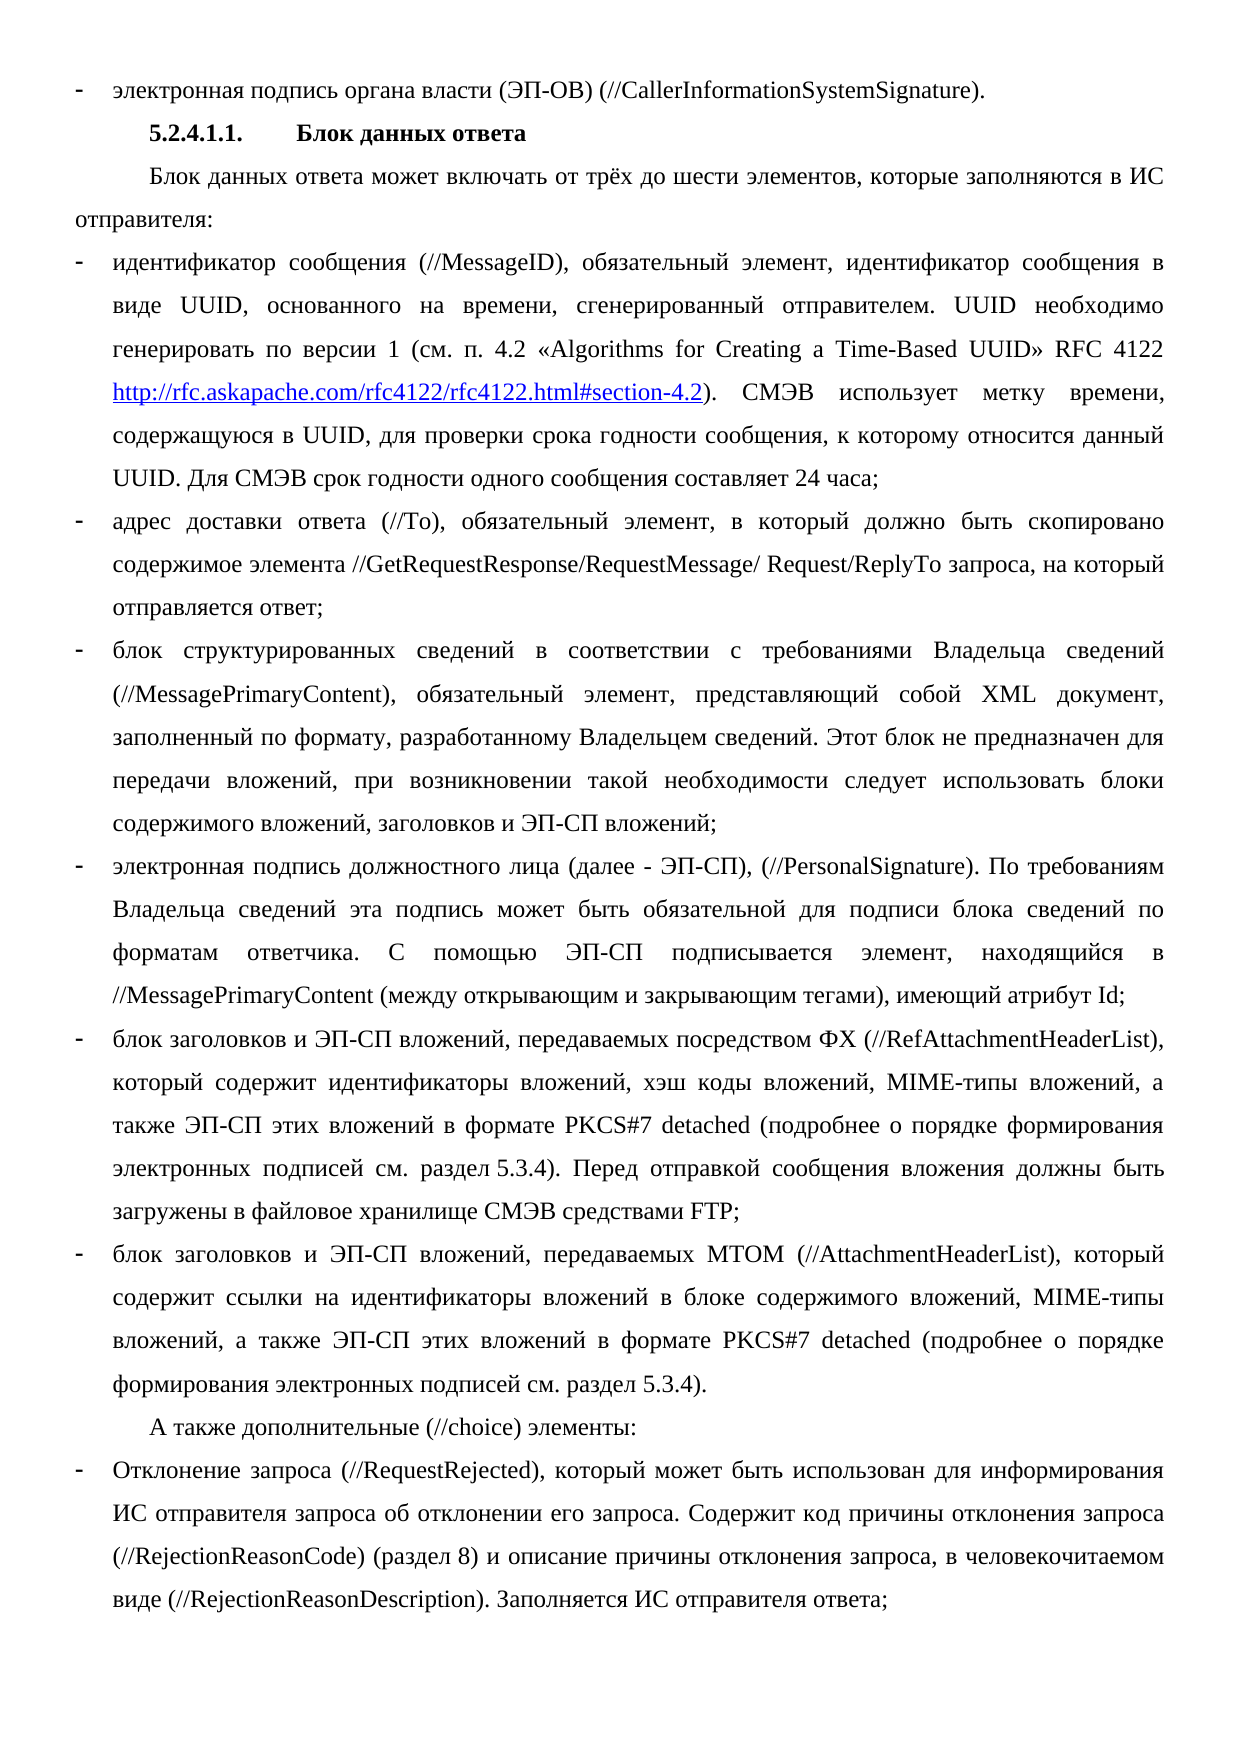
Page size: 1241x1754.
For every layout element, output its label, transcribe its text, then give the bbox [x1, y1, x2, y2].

text Отклонение запроса (//RequestRejected), который может быть использован для информирования ИС отправителя запроса об отклонении его запроса. Содержит код причины отклонения запроса (//RejectionReasonCode) (раздел 8) и описание причины отклонения запроса, в человекочитаемом виде (//RejectionReasonDescription). Заполняется ИС отправителя ответа; [75, 1455, 1165, 1613]
text электронная подпись должностного лица (далее - ЭП-СП), (//PersonalSignature). По требованиям Владельца сведений эта подпись может быть обязательной для подписи блока сведений по форматам ответчика. С помощью ЭП-СП подписывается элемент, находящийся в //MessagePrimaryContent (между открывающим и закрывающим тегами), имеющий атрибут Id; [75, 851, 1165, 1009]
text адрес доставки ответа (//To), обязательный элемент, в который должно быть скопировано содержимое элемента //GetRequestResponse/RequestMessage/ Request/ReplyTo запроса, на который отправляется ответ; [75, 506, 1165, 621]
text блок заголовков и ЭП-СП вложений, передаваемых посредством ФХ (//RefAttachmentHeaderList), который содержит идентификаторы вложений, хэш коды вложений, MIME-типы вложений, а также ЭП-СП этих вложений в формате PKCS#7 detached (подробнее о порядке формирования электронных подписей см. раздел 6). Перед отправкой сообщения вложения должны быть загружены в файловое хранилище СМЭВ средствами FTP; [75, 1024, 1165, 1225]
text блок структурированных сведений в соответствии с требованиями Владельца сведений (//MessagePrimaryContent), обязательный элемент, представляющий собой XML документ, заполненный по формату, разработанному Владельцем сведений. Этот блок не предназначен для передачи вложений, при возникновении такой необходимости следует использовать блоки содержимого вложений, заголовков и ЭП-СП вложений; [75, 636, 1165, 837]
text Блок данных ответа может включать от трёх до шести элементов, которые заполняются в ИС отправителя: [75, 161, 1165, 233]
text электронная подпись органа власти (ЭП-ОВ) (//CallerInformationSystemSignature). [75, 75, 1165, 104]
text А также дополнительные (//choice) элементы: [75, 1412, 1165, 1441]
text Блок данных ответа [75, 118, 1165, 147]
text идентификатор сообщения (//MessageID), обязательный элемент, идентификатор сообщения в виде UUID, основанного на времени, сгенерированный отправителем. UUID необходимо генерировать по версии 1 (см. п. 4.2 «Algorithms for Creating a Time-Based UUID» RFC 4122 http://rfc.askapache.com/rfc4122/rfc4122.html#section-4.2). СМЭВ использует метку времени, содержащуюся в UUID, для проверки срока годности сообщения, к которому относится данный UUID. Для СМЭВ срок годности одного сообщения составляет 24 часа; [75, 247, 1165, 492]
text блок заголовков и ЭП-СП вложений, передаваемых MTOM (//AttachmentHeaderList), который содержит ссылки на идентификаторы вложений в блоке содержимого вложений, MIME-типы вложений, а также ЭП-СП этих вложений в формате PKCS#7 detached (подробнее о порядке формирования электронных подписей см. раздел 6). [75, 1239, 1165, 1397]
